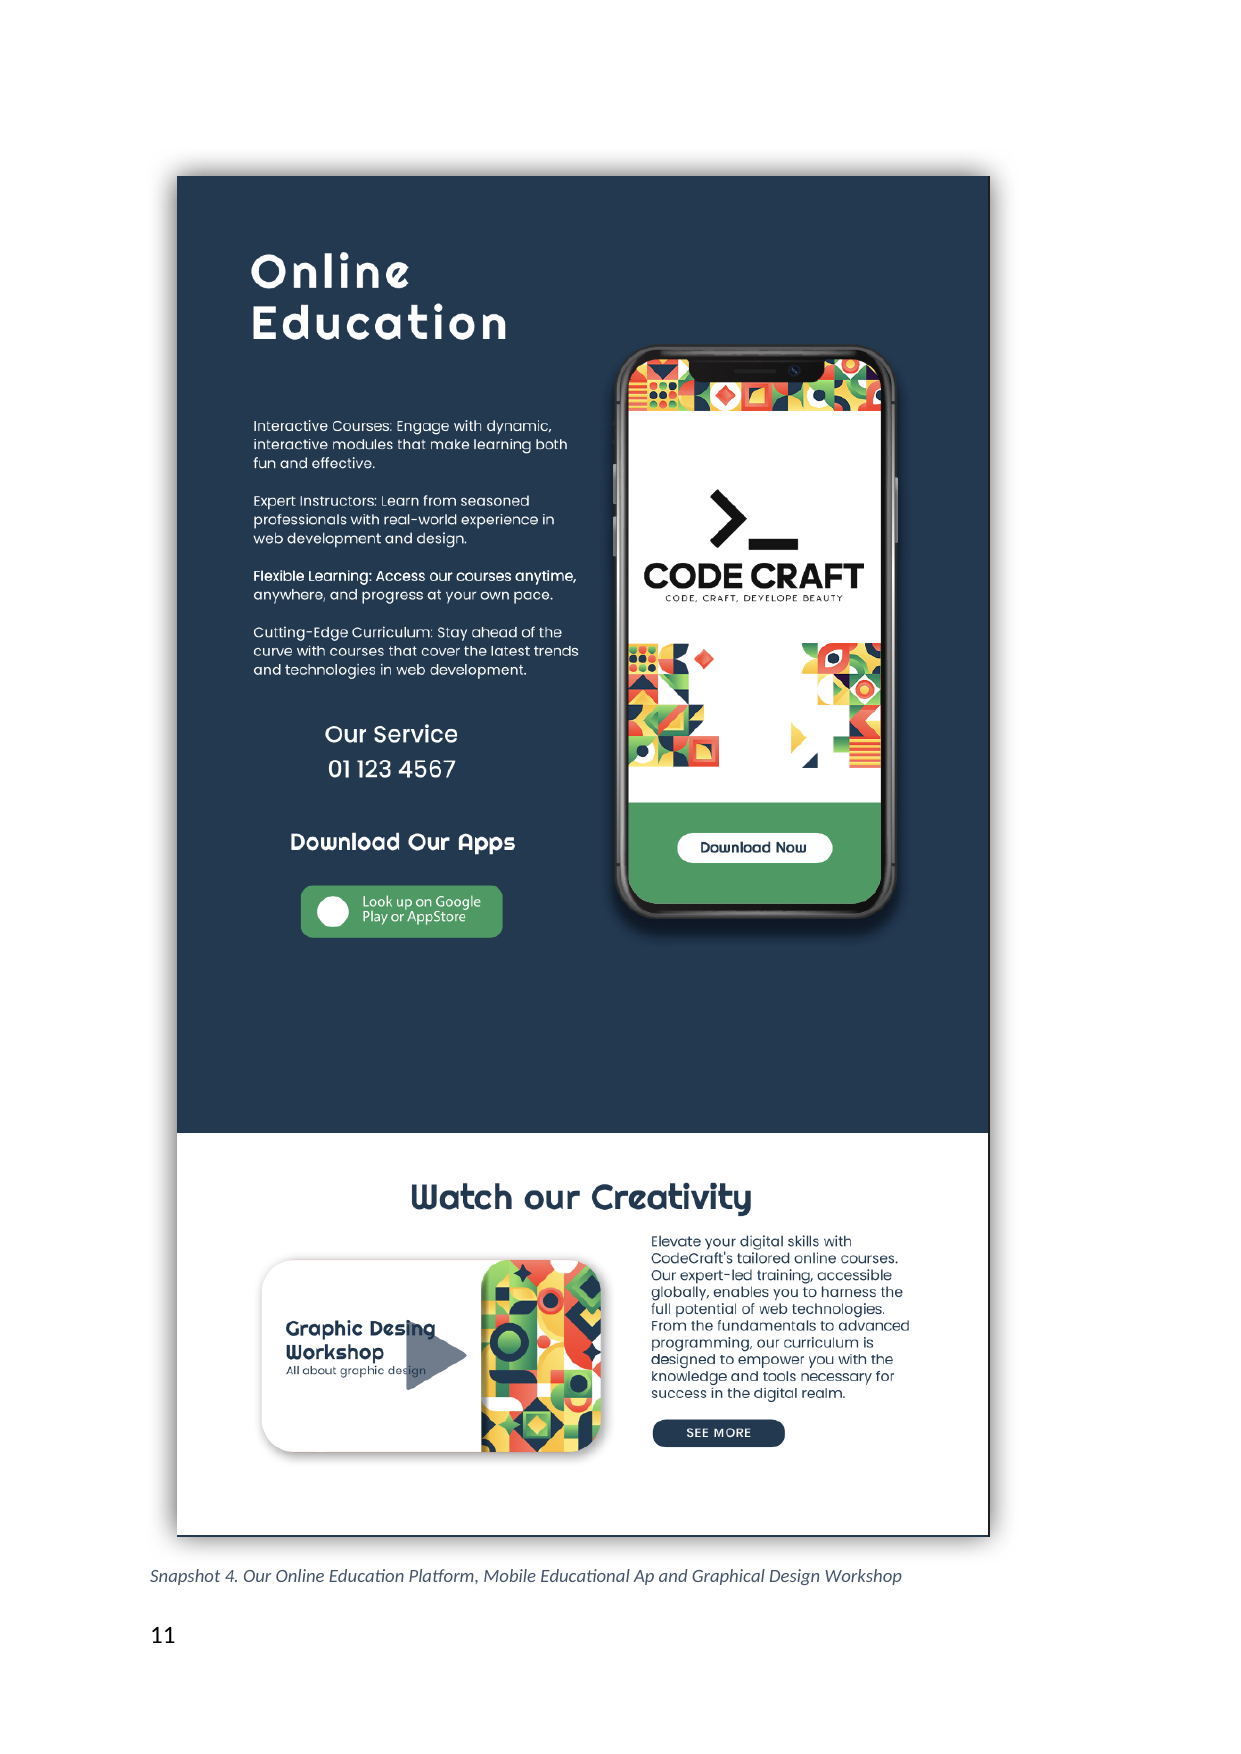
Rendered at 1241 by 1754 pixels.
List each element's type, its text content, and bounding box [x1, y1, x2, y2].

text Snapshot 4. Our Online Education Platform, Mobile Educational Ap and Graphical Design Workshop [150, 1565, 1090, 1588]
picture [177, 176, 990, 1537]
